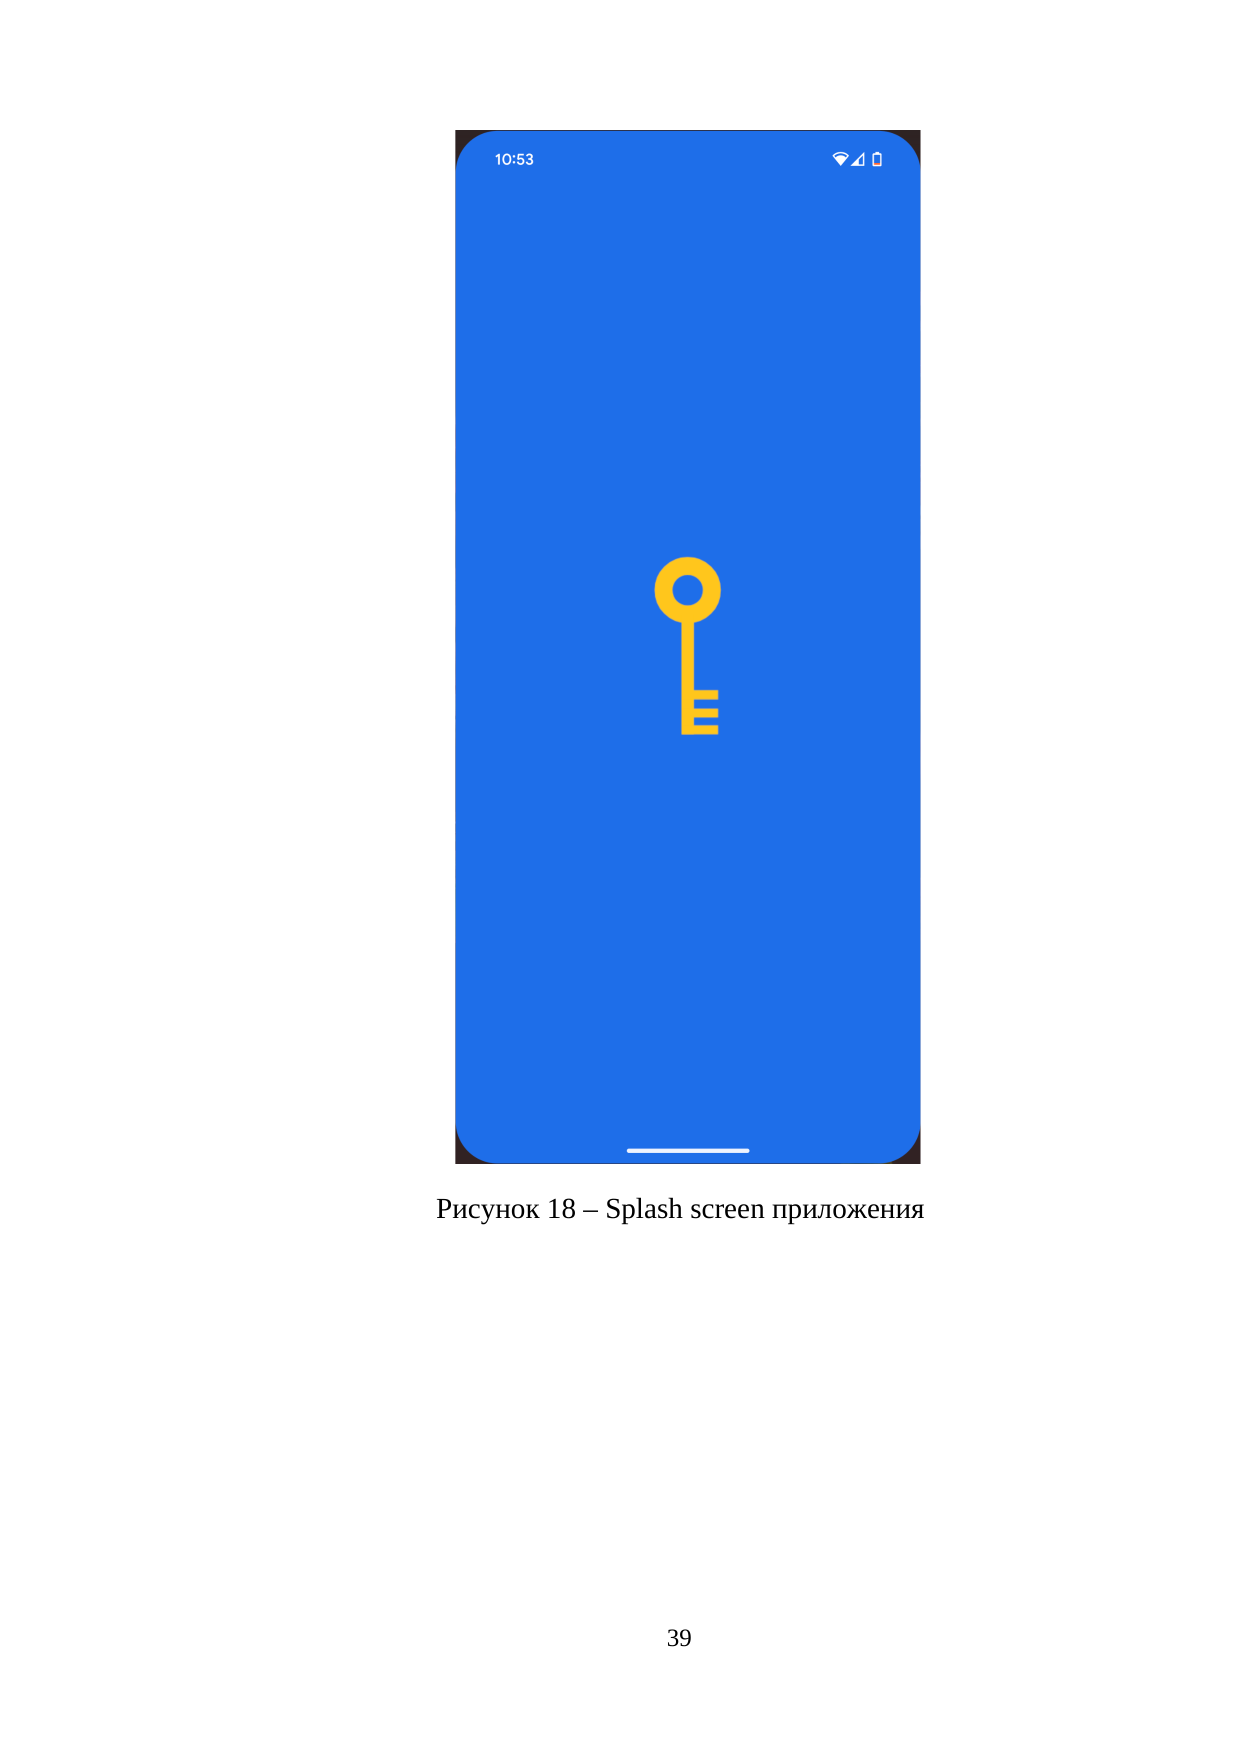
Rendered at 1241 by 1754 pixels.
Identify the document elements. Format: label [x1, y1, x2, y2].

picture [455, 130, 921, 1164]
